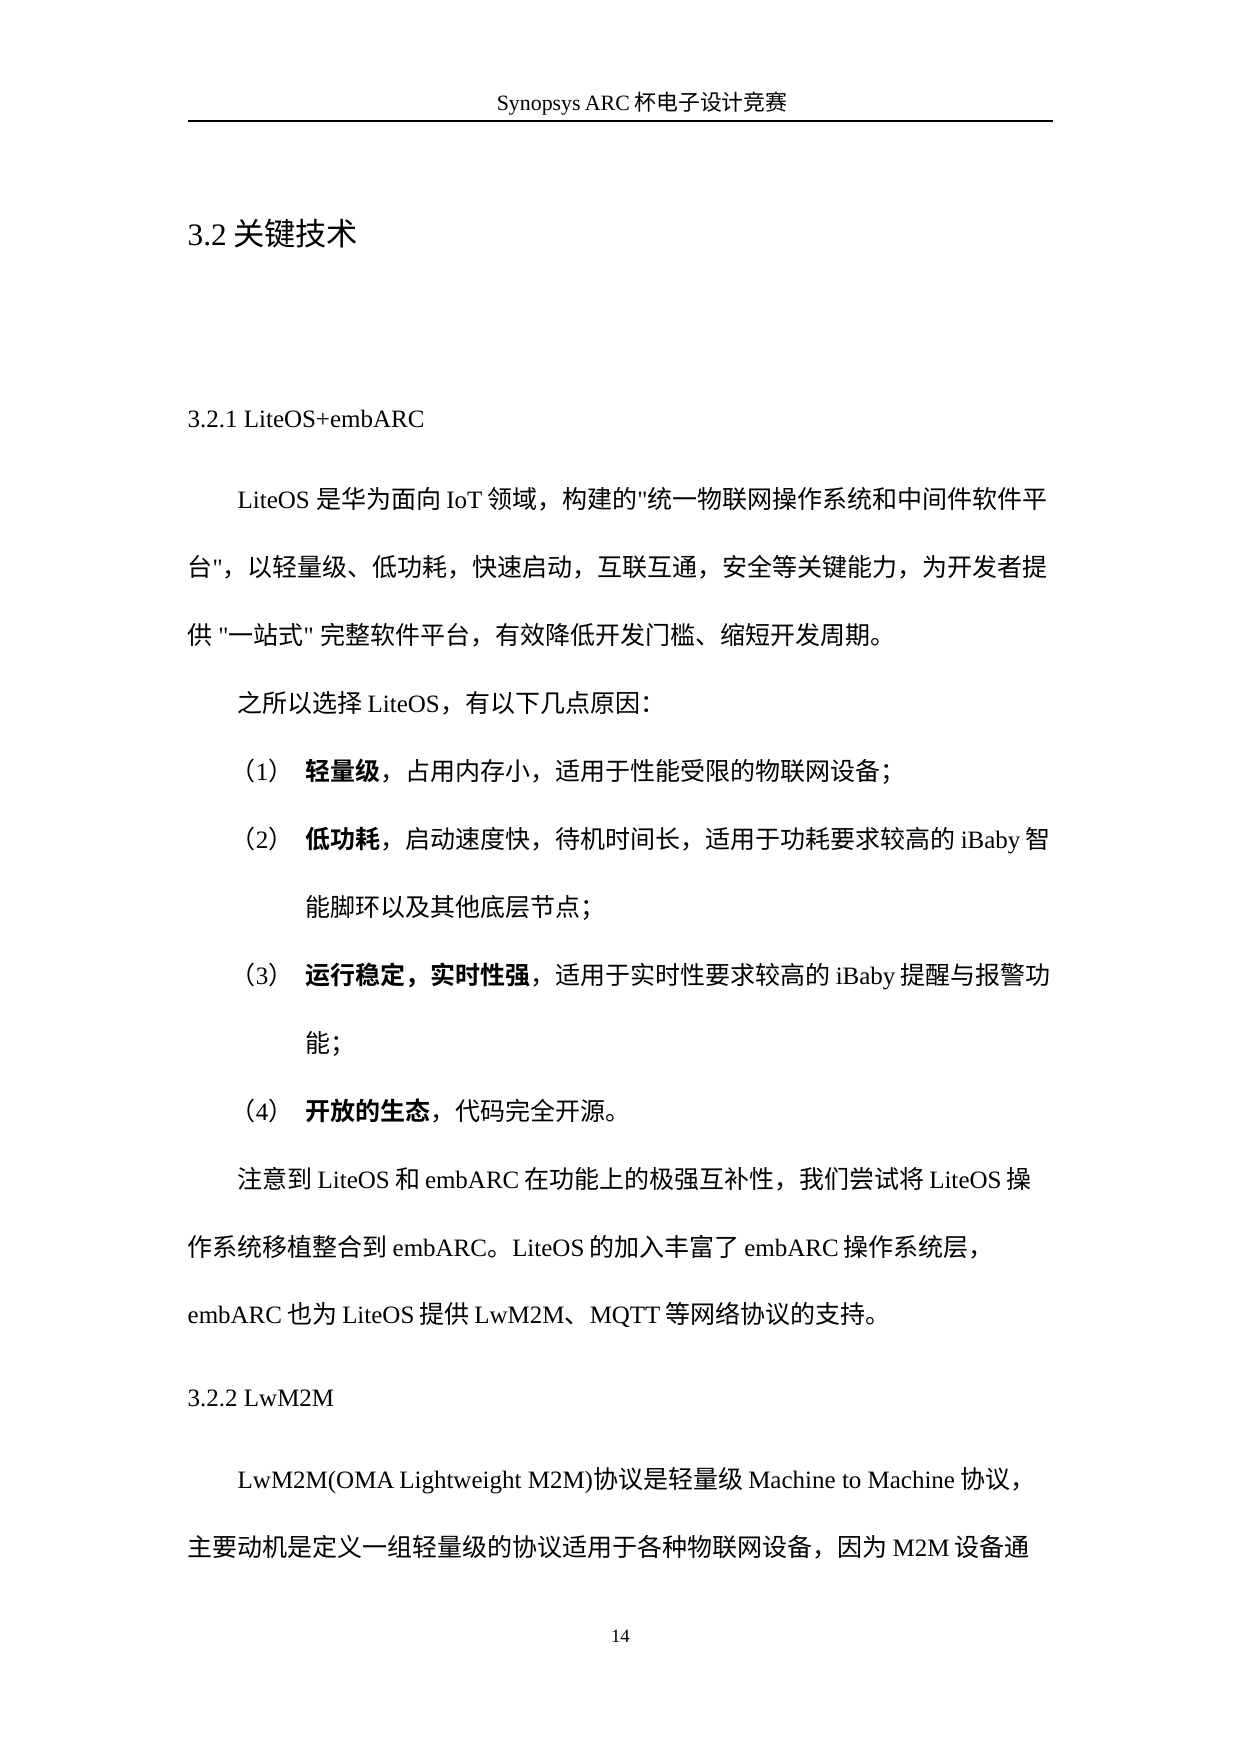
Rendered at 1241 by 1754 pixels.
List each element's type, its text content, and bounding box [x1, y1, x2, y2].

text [187, 1444, 1053, 1579]
text LiteOS 是华为面向IoT领域，构建的"统一物联网操作系统和中间件软件平台"，以轻量级、低功耗，快速启动，互联互通，安全等关键能力，为开发者提供 "一站式" 完整软件平台，有效降低开发门槛、缩短开发周期。 [187, 464, 1053, 668]
subtitle 3.2关键技术 [187, 198, 1053, 266]
subtitle 3.2.2 LwM2M [187, 1381, 1053, 1415]
list 开放的生态，代码完全开源。 [231, 1075, 1053, 1143]
list 轻量级，占用内存小，适用于性能受限的物联网设备； [231, 736, 1053, 804]
text 注意到LiteOS和embARC在功能上的极强互补性，我们尝试将LiteOS操作系统移植整合到embARC。LiteOS的加入丰富了embARC操作系统层，embARC也为LiteOS提供LwM2M、MQTT等网络协议的支持。 [187, 1143, 1053, 1347]
list 低功耗，启动速度快，待机时间长，适用于功耗要求较高的iBaby智能脚环以及其他底层节点； [231, 804, 1053, 939]
text 之所以选择LiteOS，有以下几点原因： [187, 668, 1053, 736]
subtitle 3.2.1 LiteOS+embARC [187, 401, 1053, 435]
list 运行稳定，实时性强，适用于实时性要求较高的iBaby提醒与报警功能； [231, 939, 1053, 1075]
